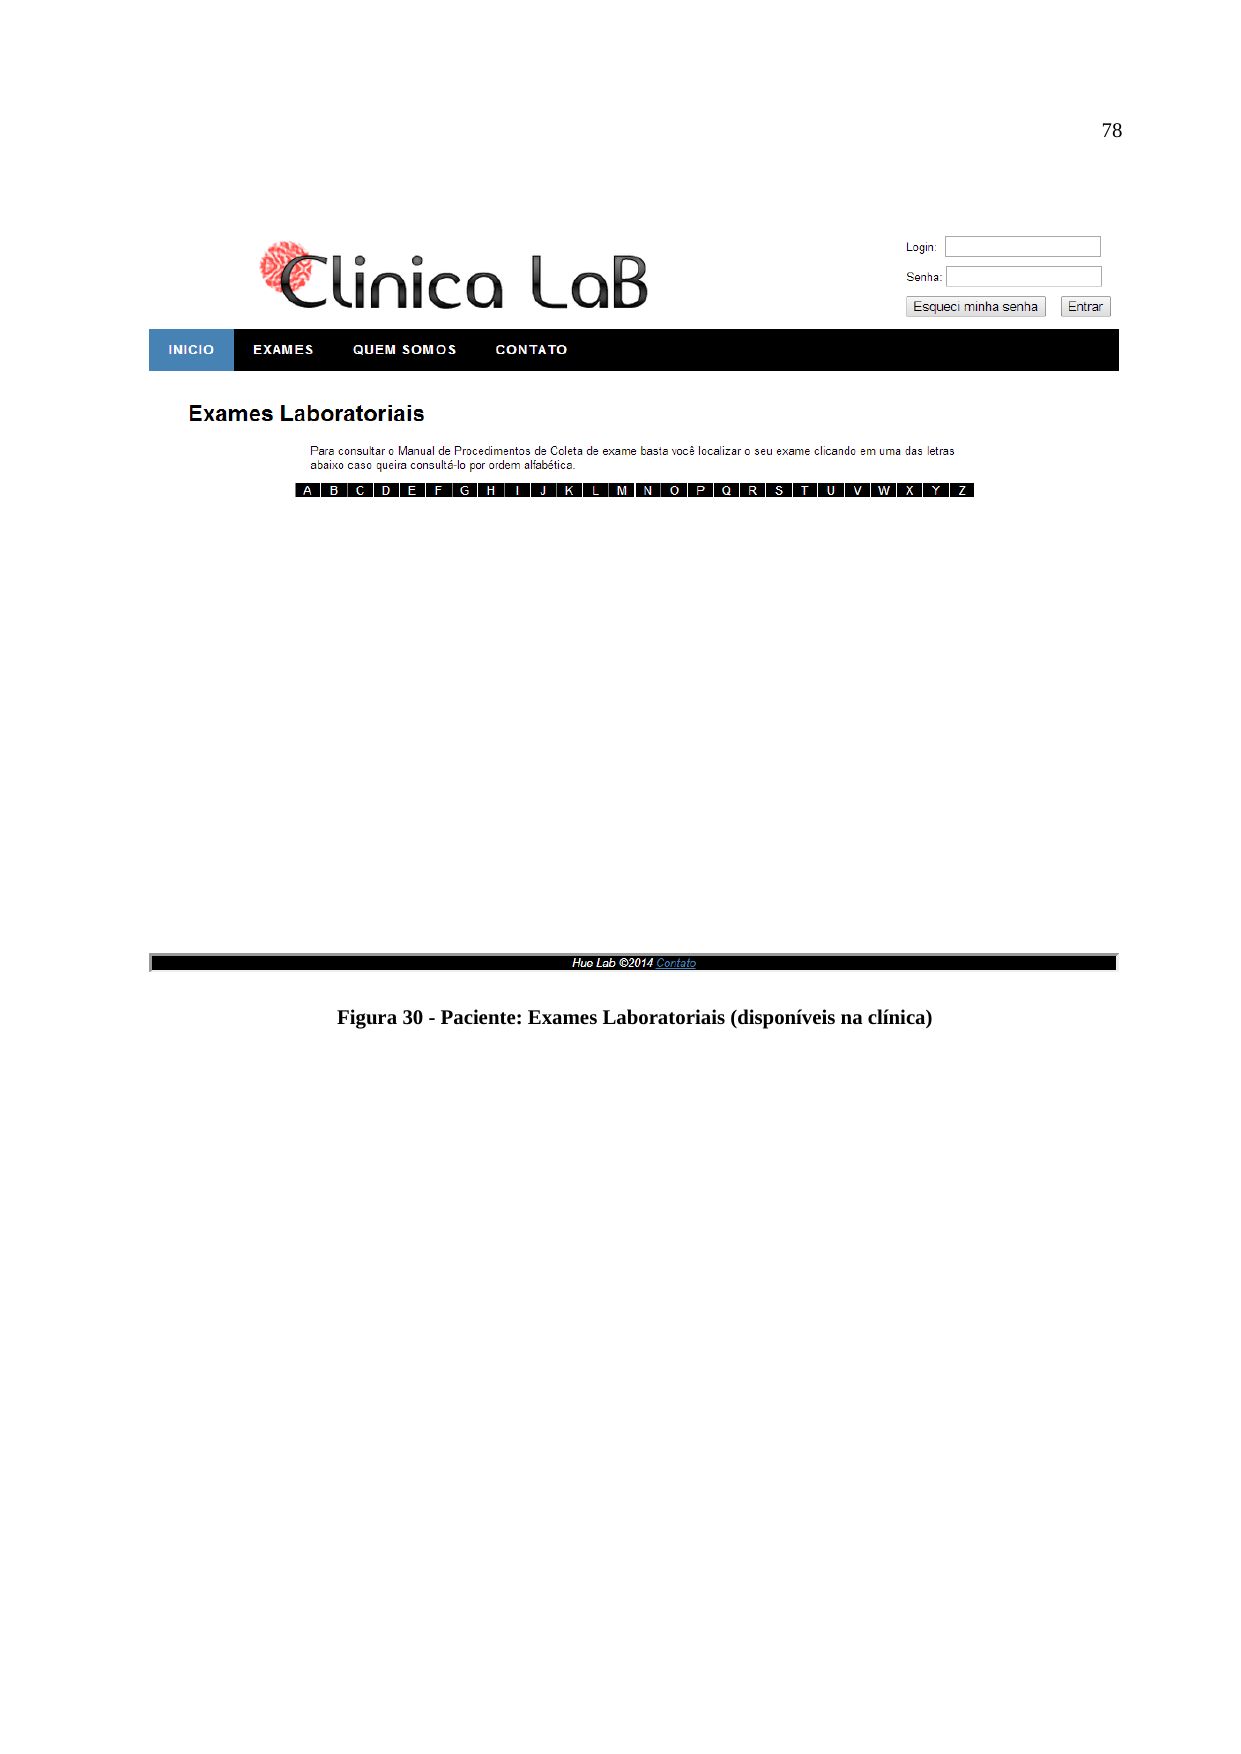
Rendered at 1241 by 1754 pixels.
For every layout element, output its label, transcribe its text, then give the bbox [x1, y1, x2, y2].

picture [147, 220, 1122, 979]
